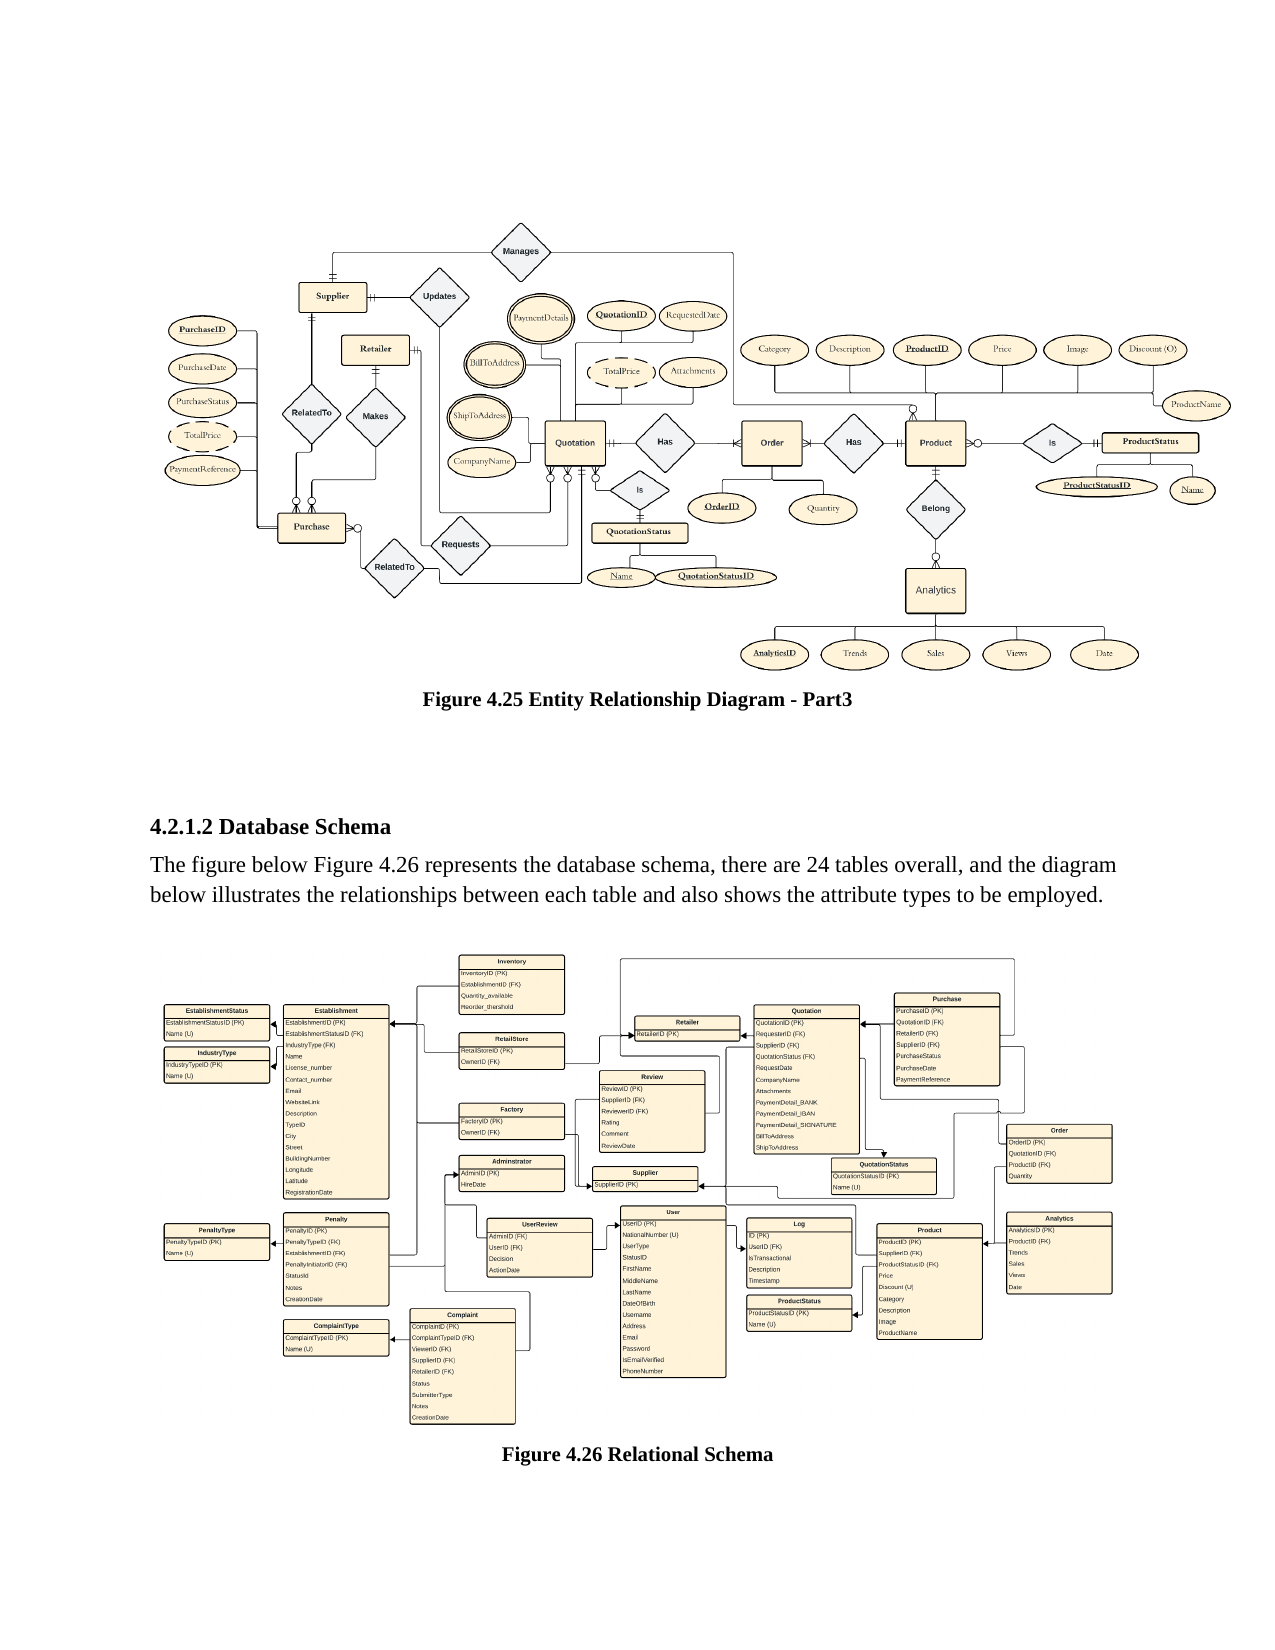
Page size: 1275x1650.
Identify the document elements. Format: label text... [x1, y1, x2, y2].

text Figure 4.26 Relational Schema [150, 1442, 1125, 1466]
text Figure 4.25 Entity Relationship Diagram - Part3 [150, 687, 1125, 711]
picture [150, 942, 1125, 1438]
subtitle 4.2.1.2 Database Schema [150, 813, 1125, 839]
picture [150, 207, 1245, 684]
text The figure below Figure 4.26 represents the database schema, there are 24 tables overall, and the diagram below illustrates the relationships between each table and also shows the attribute types to be employed. [150, 851, 1125, 908]
